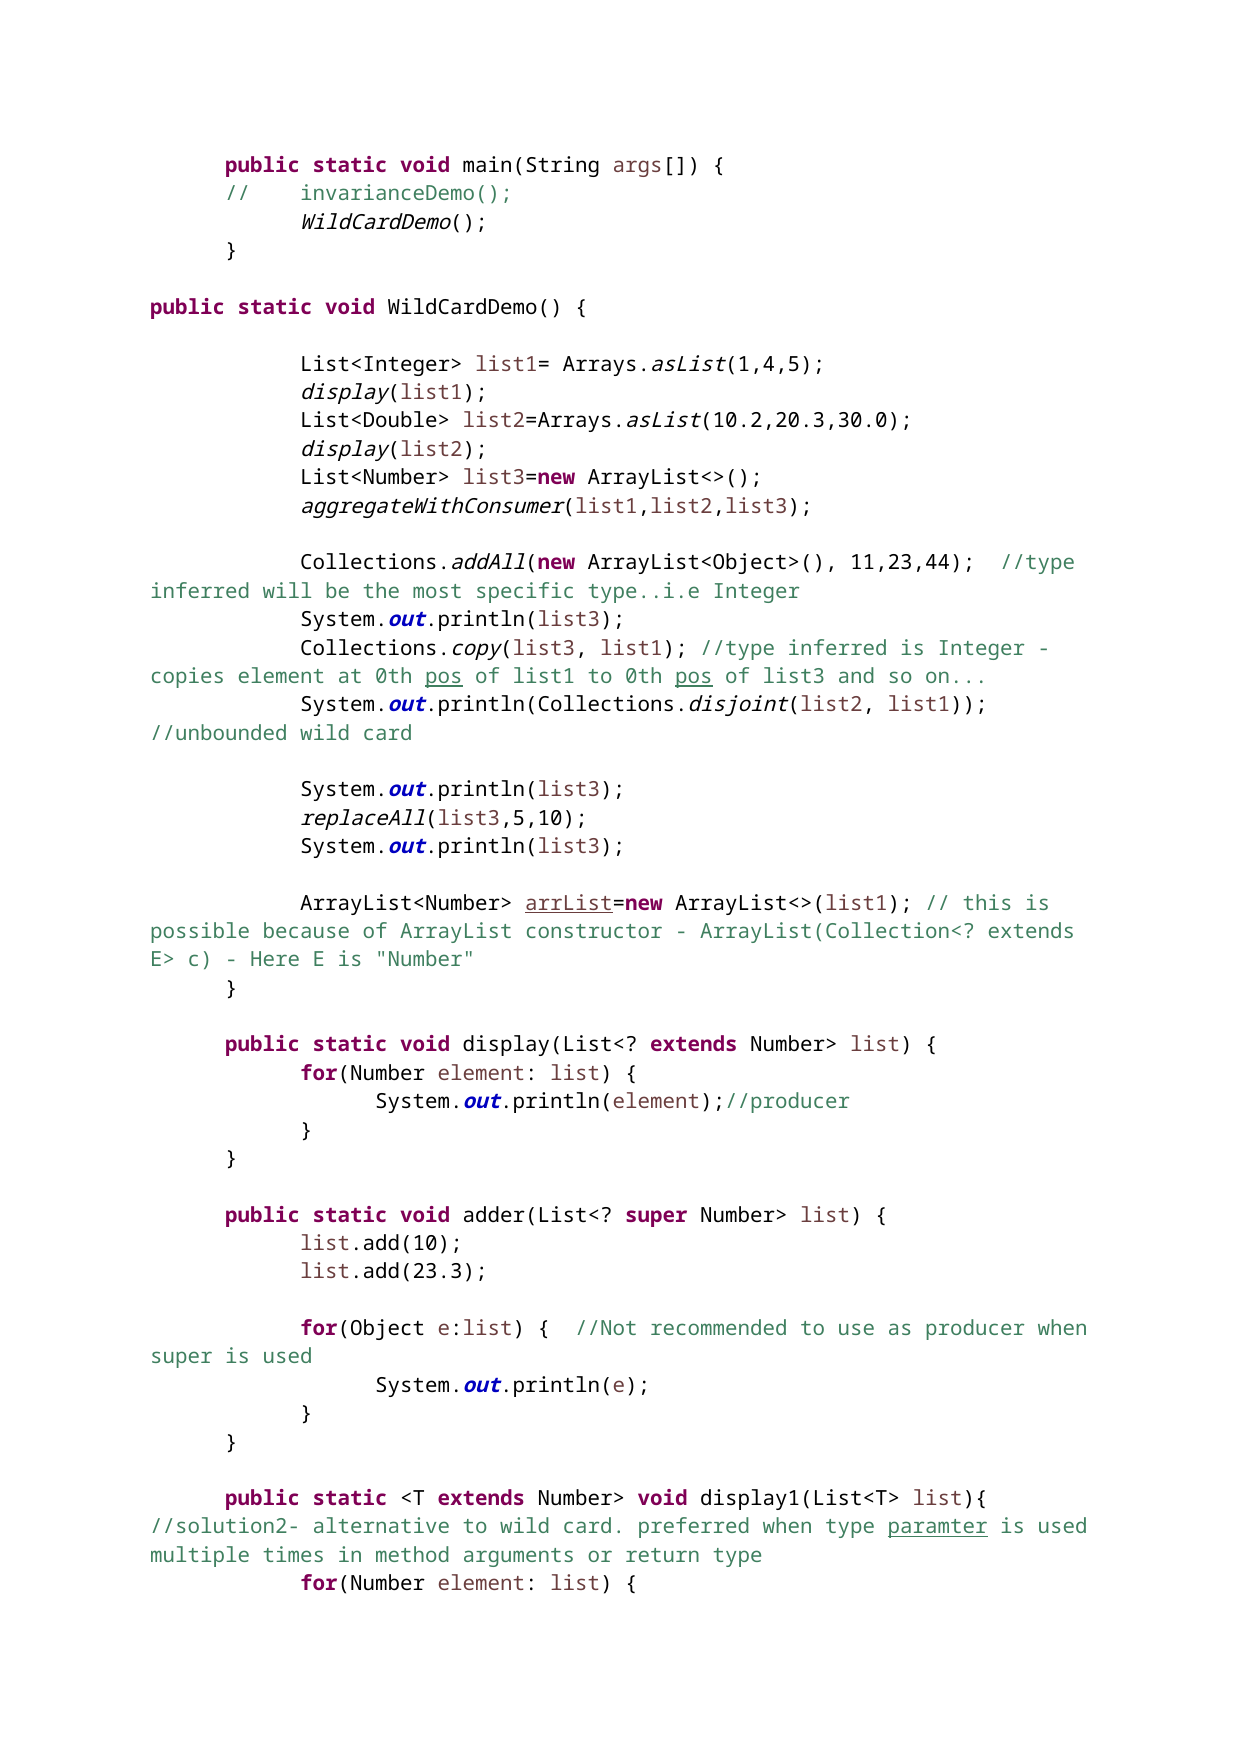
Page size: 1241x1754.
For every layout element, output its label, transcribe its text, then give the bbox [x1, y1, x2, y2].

text System.out.println(element);//producer [150, 1086, 1090, 1115]
text } [150, 235, 1090, 264]
text } [150, 973, 1090, 1001]
text List<Double> list2=Arrays.asList(10.2,20.3,30.0); [150, 406, 1090, 434]
text System.out.println(list3); [150, 774, 1090, 803]
text } [150, 1115, 1090, 1143]
text } [150, 1427, 1090, 1455]
text } [150, 1143, 1090, 1172]
text public static void WildCardDemo() { [150, 292, 1090, 321]
text Collections.addAll(new ArrayList<Object>(), 11,23,44); //type inferred will be the most specific type..i.e Integer [150, 547, 1090, 604]
text public static <T extends Number> void display1(List<T> list){ //solution2- alternative to wild card. preferred when type paramter is used multiple times in method arguments or return type [150, 1483, 1090, 1568]
text // invarianceDemo(); [150, 178, 1090, 207]
text display(list1); [150, 377, 1090, 406]
text public static void adder(List<? super Number> list) { [150, 1200, 1090, 1228]
text list.add(10); [150, 1228, 1090, 1257]
text for(Number element: list) { [150, 1568, 1090, 1597]
text for(Number element: list) { [150, 1058, 1090, 1086]
text System.out.println(list3); [150, 604, 1090, 633]
text List<Number> list3=new ArrayList<>(); [150, 462, 1090, 491]
text System.out.println(Collections.disjoint(list2, list1)); //unbounded wild card [150, 689, 1090, 746]
text replaceAll(list3,5,10); [150, 803, 1090, 831]
text } [150, 1398, 1090, 1427]
text for(Object e:list) { //Not recommended to use as producer when super is used [150, 1313, 1090, 1370]
text ArrayList<Number> arrList=new ArrayList<>(list1); // this is possible because of ArrayList constructor - ArrayList(Collection<? extends E> c) - Here E is "Number" [150, 888, 1090, 973]
text System.out.println(e); [150, 1370, 1090, 1398]
text display(list2); [150, 434, 1090, 462]
text public static void display(List<? extends Number> list) { [150, 1029, 1090, 1058]
text list.add(23.3); [150, 1257, 1090, 1285]
text List<Integer> list1= Arrays.asList(1,4,5); [150, 349, 1090, 377]
text aggregateWithConsumer(list1,list2,list3); [150, 491, 1090, 519]
text System.out.println(list3); [150, 831, 1090, 860]
text public static void main(String args[]) { [150, 150, 1090, 178]
text Collections.copy(list3, list1); //type inferred is Integer - copies element at 0th pos of list1 to 0th pos of list3 and so on... [150, 633, 1090, 689]
text WildCardDemo(); [150, 207, 1090, 235]
